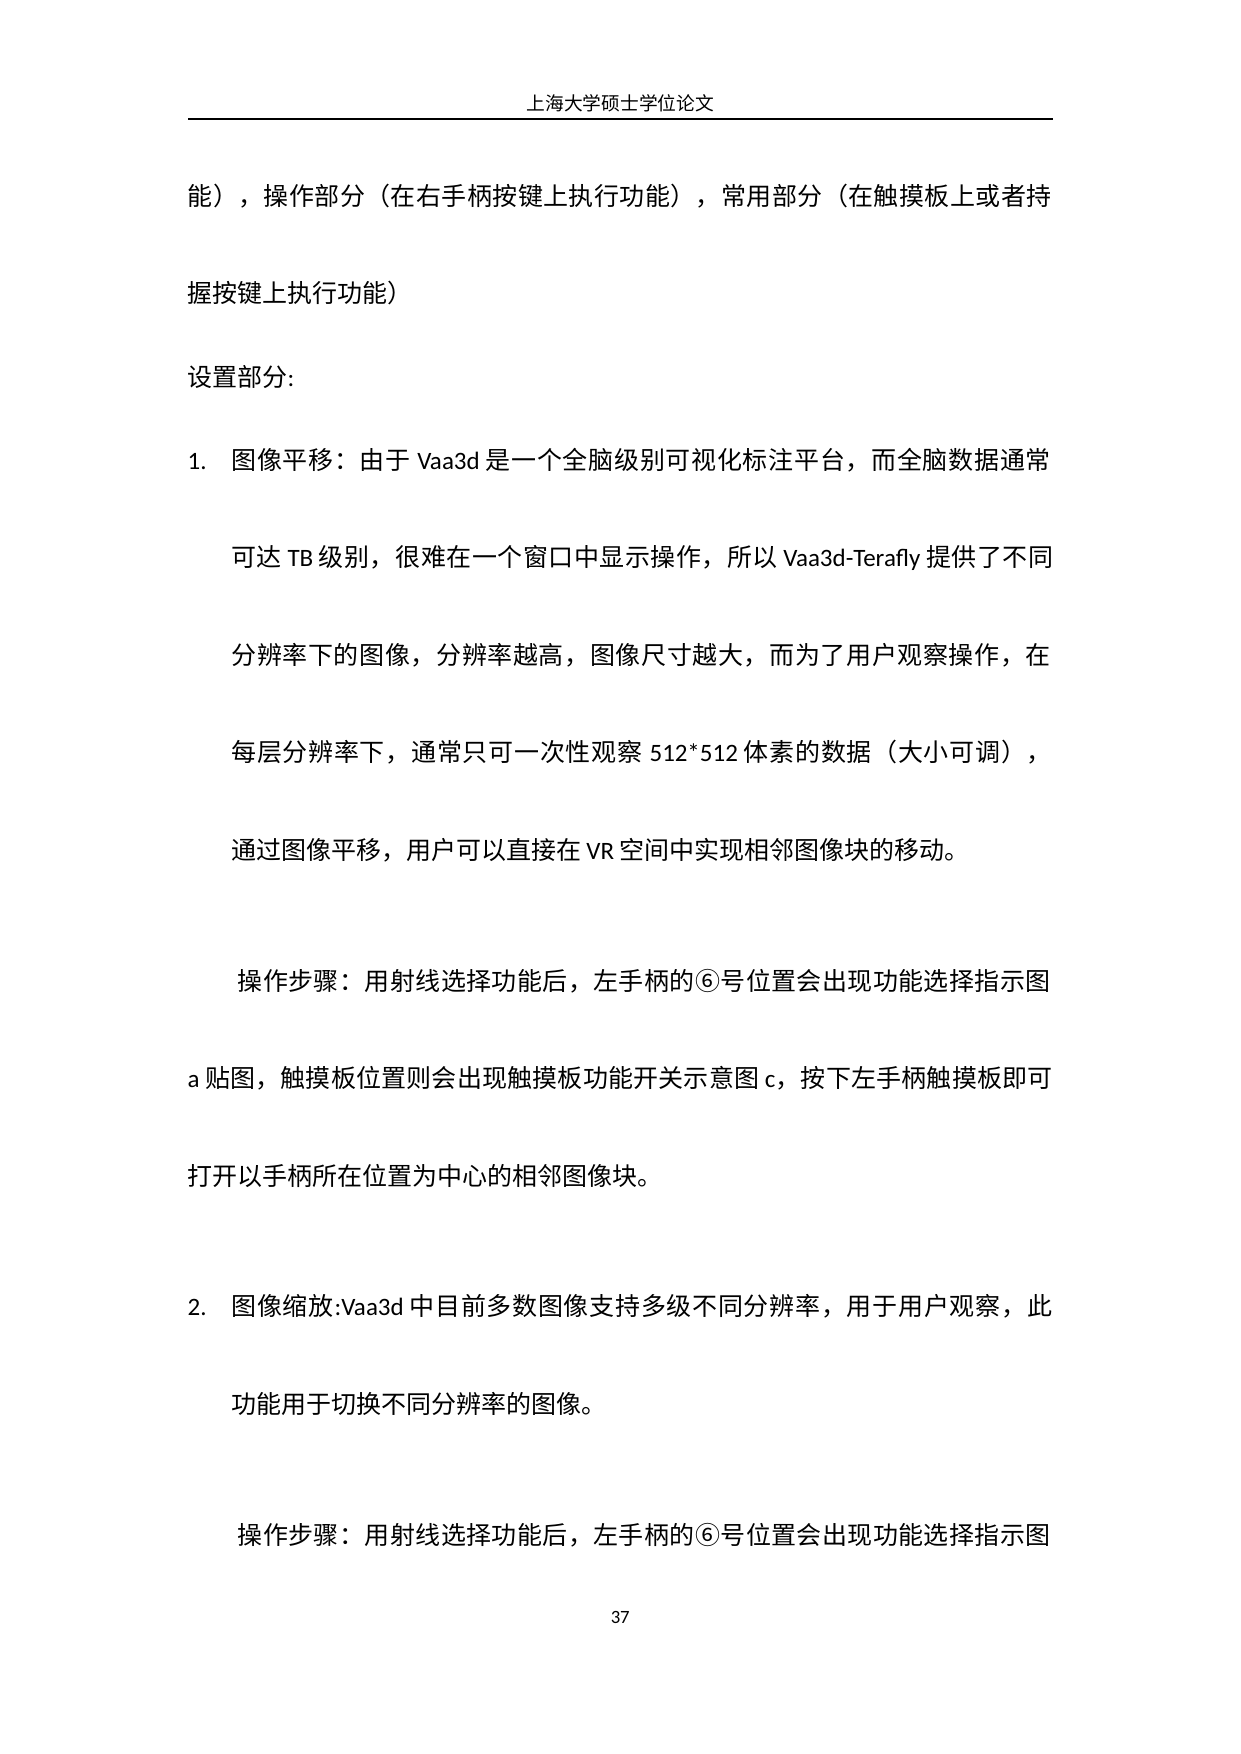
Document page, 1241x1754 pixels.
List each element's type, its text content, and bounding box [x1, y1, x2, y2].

text 设置部分: [187, 343, 1053, 408]
text 操作步骤：用射线选择功能后，左手柄的⑥号位置会出现功能选择指示图a贴图，触摸板位置则会出现触摸板功能开关示意图c，按下左手柄触摸板即可打开以手柄所在位置为中心的相邻图像块。 [187, 947, 1053, 1207]
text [187, 162, 1053, 324]
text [187, 1501, 1053, 1566]
list 图像平移：由于Vaa3d是一个全脑级别可视化标注平台，而全脑数据通常可达TB级别，很难在一个窗口中显示操作，所以Vaa3d-Terafly提供了不同分辨率下的图像，分辨率越高，图像尺寸越大，而为了用户观察操作，在每层分辨率下，通常只可一次性观察512*512体素的数据（大小可调），通过图像平移，用户可以直接在VR空间中实现相邻图像块的移动。 [187, 426, 1053, 881]
list 图像缩放:Vaa3d中目前多数图像支持多级不同分辨率，用于用户观察，此功能用于切换不同分辨率的图像。 [187, 1272, 1053, 1435]
